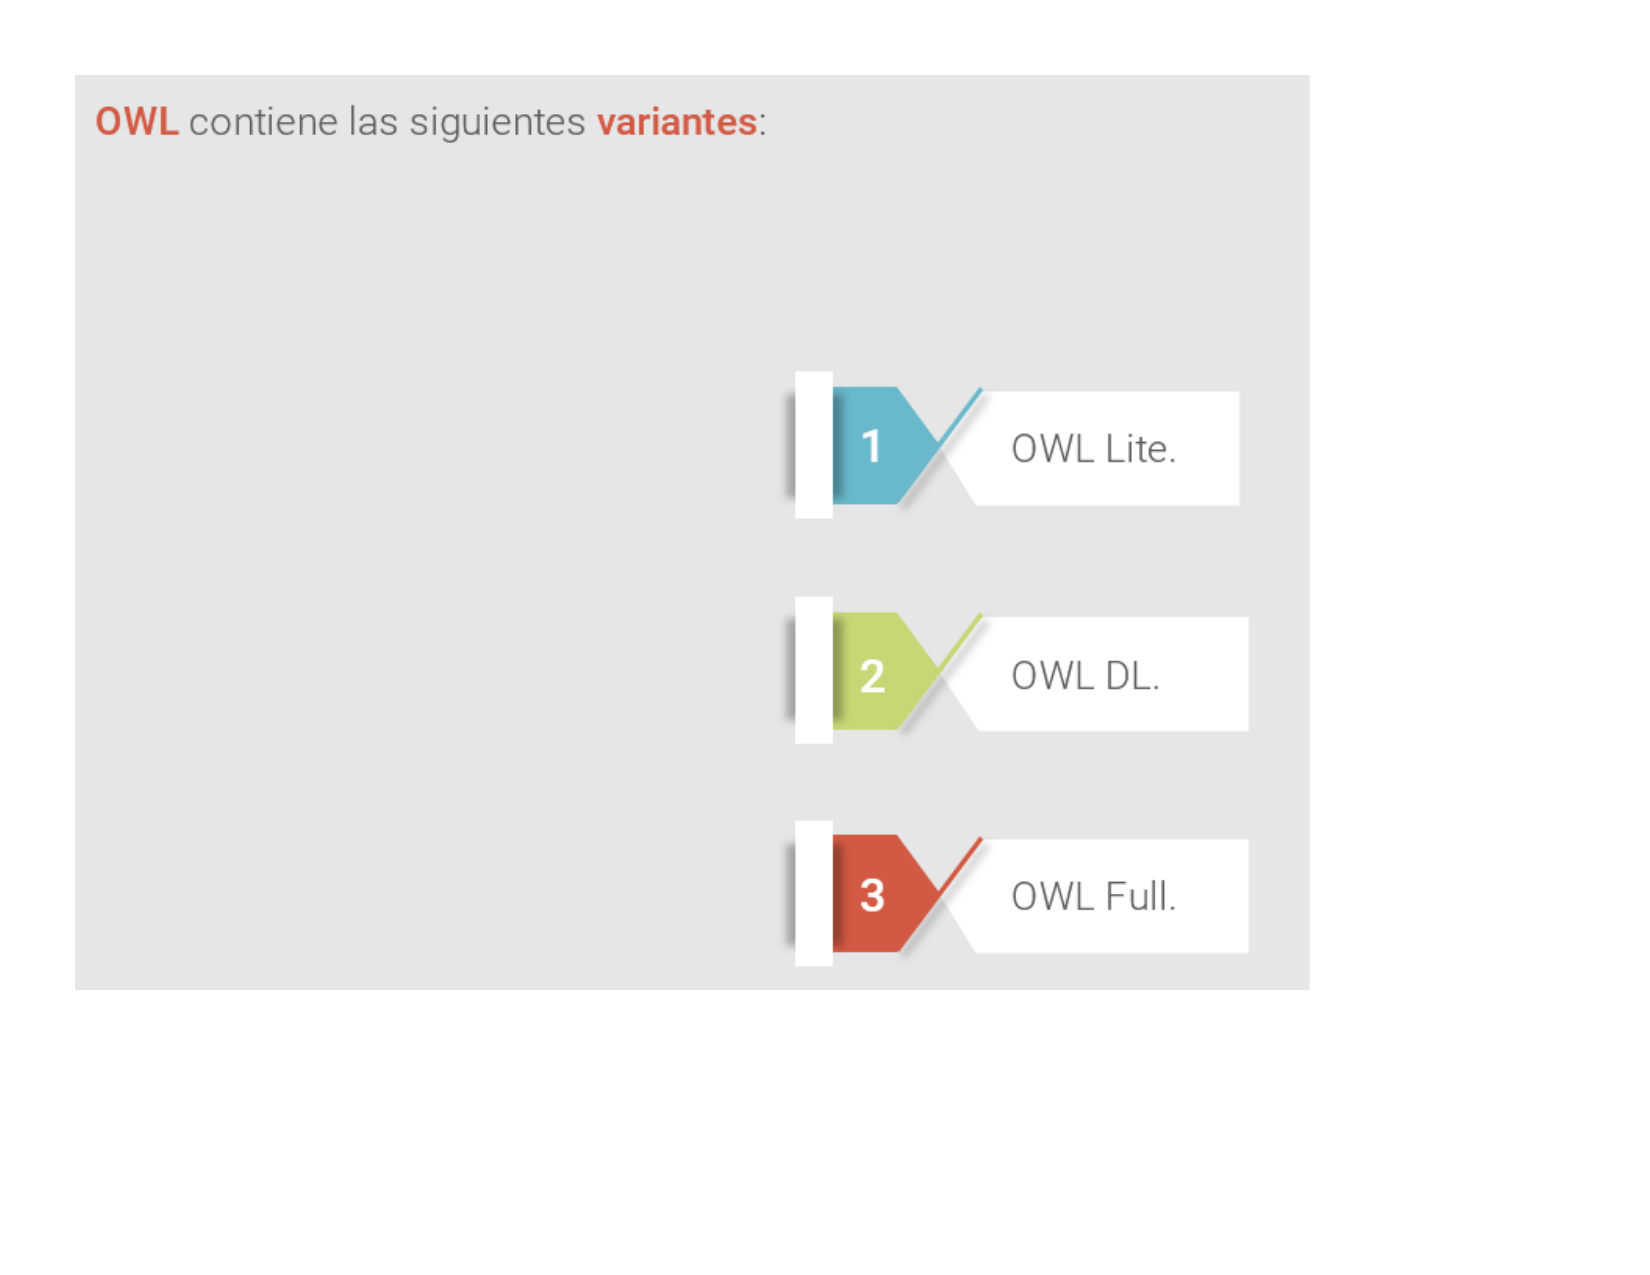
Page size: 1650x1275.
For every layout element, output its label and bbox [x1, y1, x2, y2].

picture [75, 75, 1310, 990]
